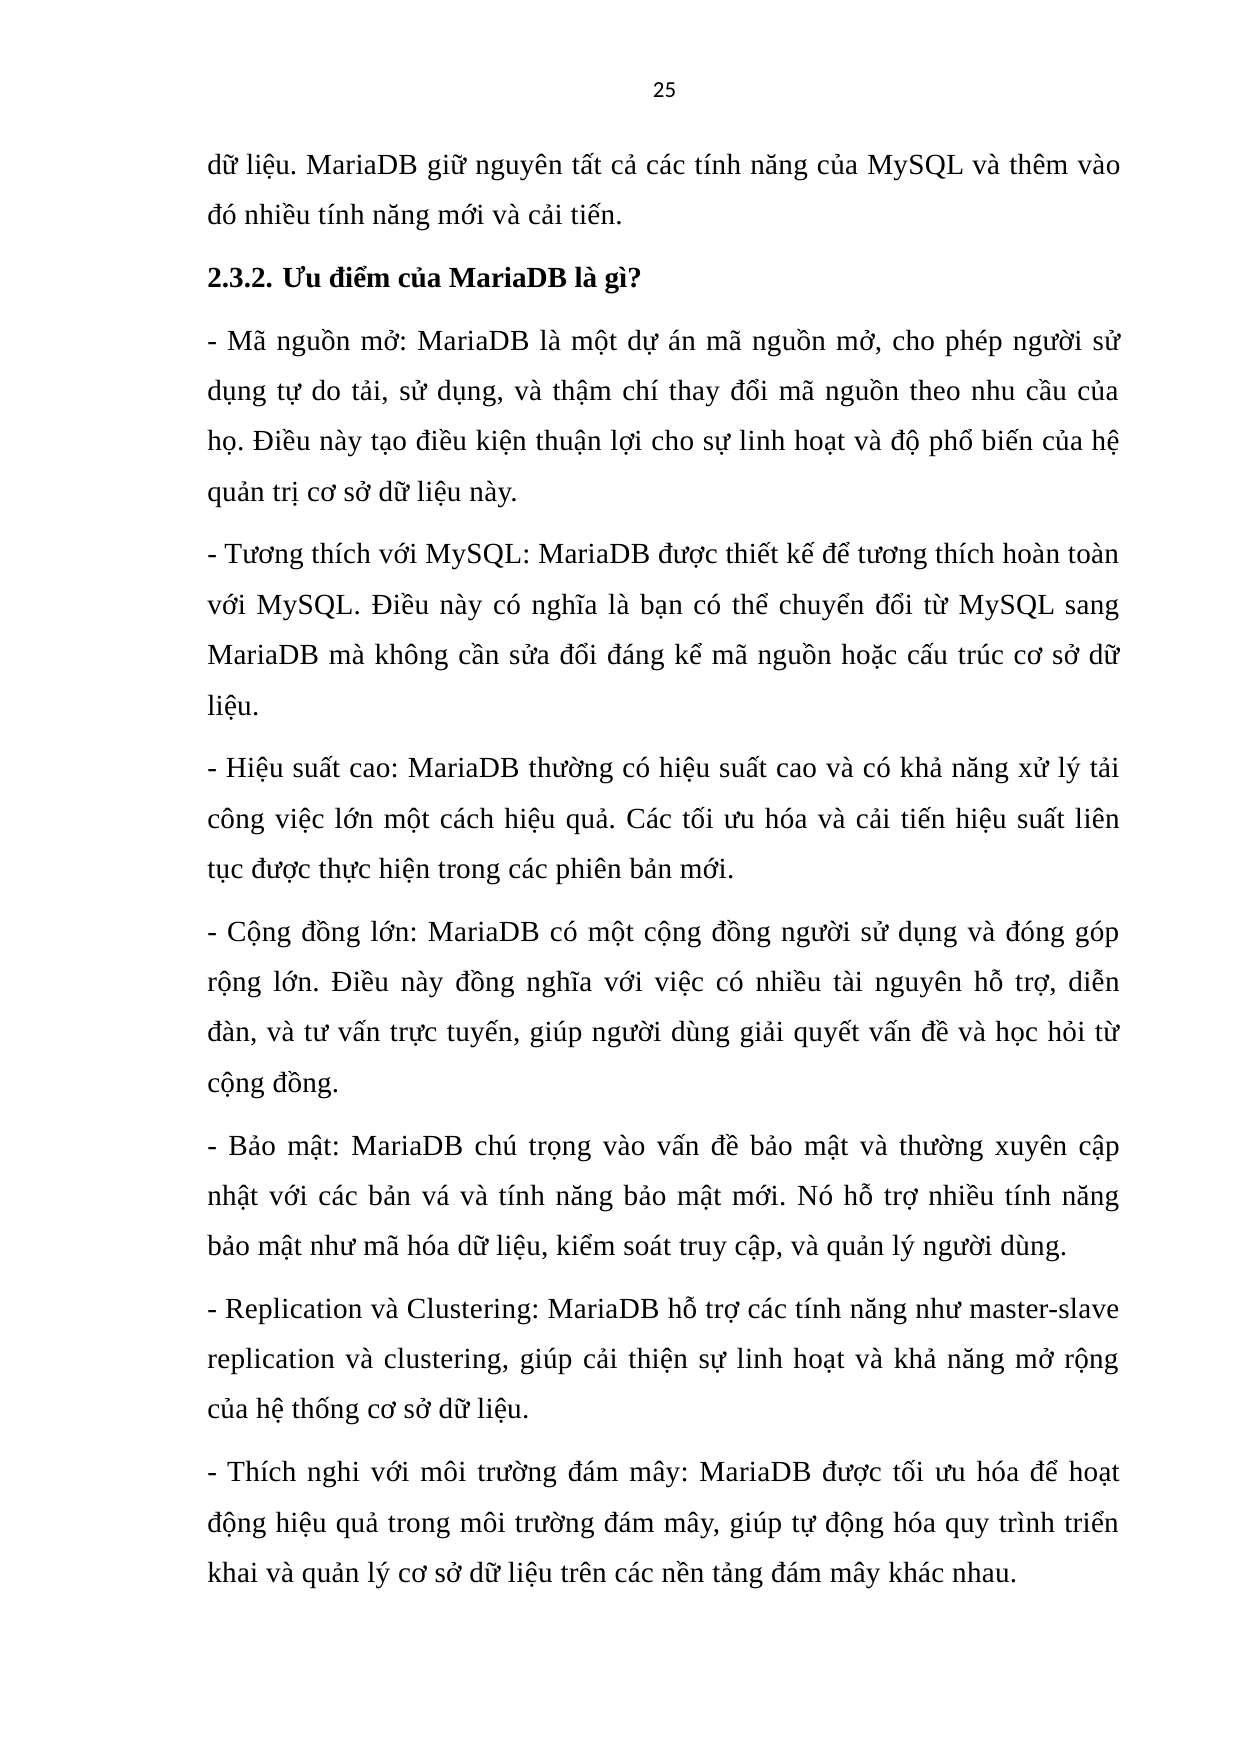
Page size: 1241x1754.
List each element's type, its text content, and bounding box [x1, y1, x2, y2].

subtitle Ưu điểm của MariaDB là gì? [207, 260, 449, 294]
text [207, 147, 1122, 231]
text - Thích nghi với môi trường đám mây: MariaDB được tối ưu hóa để hoạt động hiệu quả trong môi trường đám mây, giúp tự động hóa quy trình triển khai và quản lý cơ sở dữ liệu trên các nền tảng đám mây khác nhau. [207, 1454, 1122, 1589]
subtitle Ưu điểm của MariaDB là gì? [574, 260, 1122, 294]
text - Cộng đồng lớn: MariaDB có một cộng đồng người sử dụng và đóng góp rộng lớn. Điều này đồng nghĩa với việc có nhiều tài nguyên hỗ trợ, diễn đàn, và tư vấn trực tuyến, giúp người dùng giải quyết vấn đề và học hỏi từ cộng đồng. [207, 914, 1122, 1098]
text - Replication và Clustering: MariaDB hỗ trợ các tính năng như master-slave replication và clustering, giúp cải thiện sự linh hoạt và khả năng mở rộng của hệ thống cơ sở dữ liệu. [207, 1291, 1122, 1425]
text - Mã nguồn mở: MariaDB là một dự án mã nguồn mở, cho phép người sử dụng tự do tải, sử dụng, và thậm chí thay đổi mã nguồn theo nhu cầu của họ. Điều này tạo điều kiện thuận lợi cho sự linh hoạt và độ phổ biến của hệ quản trị cơ sở dữ liệu này. [207, 323, 1122, 507]
text - Bảo mật: MariaDB chú trọng vào vấn đề bảo mật và thường xuyên cập nhật với các bản vá và tính năng bảo mật mới. Nó hỗ trợ nhiều tính năng bảo mật như mã hóa dữ liệu, kiểm soát truy cập, và quản lý người dùng. [207, 1128, 1122, 1262]
text - Hiệu suất cao: MariaDB thường có hiệu suất cao và có khả năng xử lý tải công việc lớn một cách hiệu quả. Các tối ưu hóa và cải tiến hiệu suất liên tục được thực hiện trong các phiên bản mới. [207, 750, 1122, 884]
text - Tương thích với MySQL: MariaDB được thiết kế để tương thích hoàn toàn với MySQL. Điều này có nghĩa là bạn có thể chuyển đổi từ MySQL sang MariaDB mà không cần sửa đổi đáng kể mã nguồn hoặc cấu trúc cơ sở dữ liệu. [207, 537, 1122, 721]
